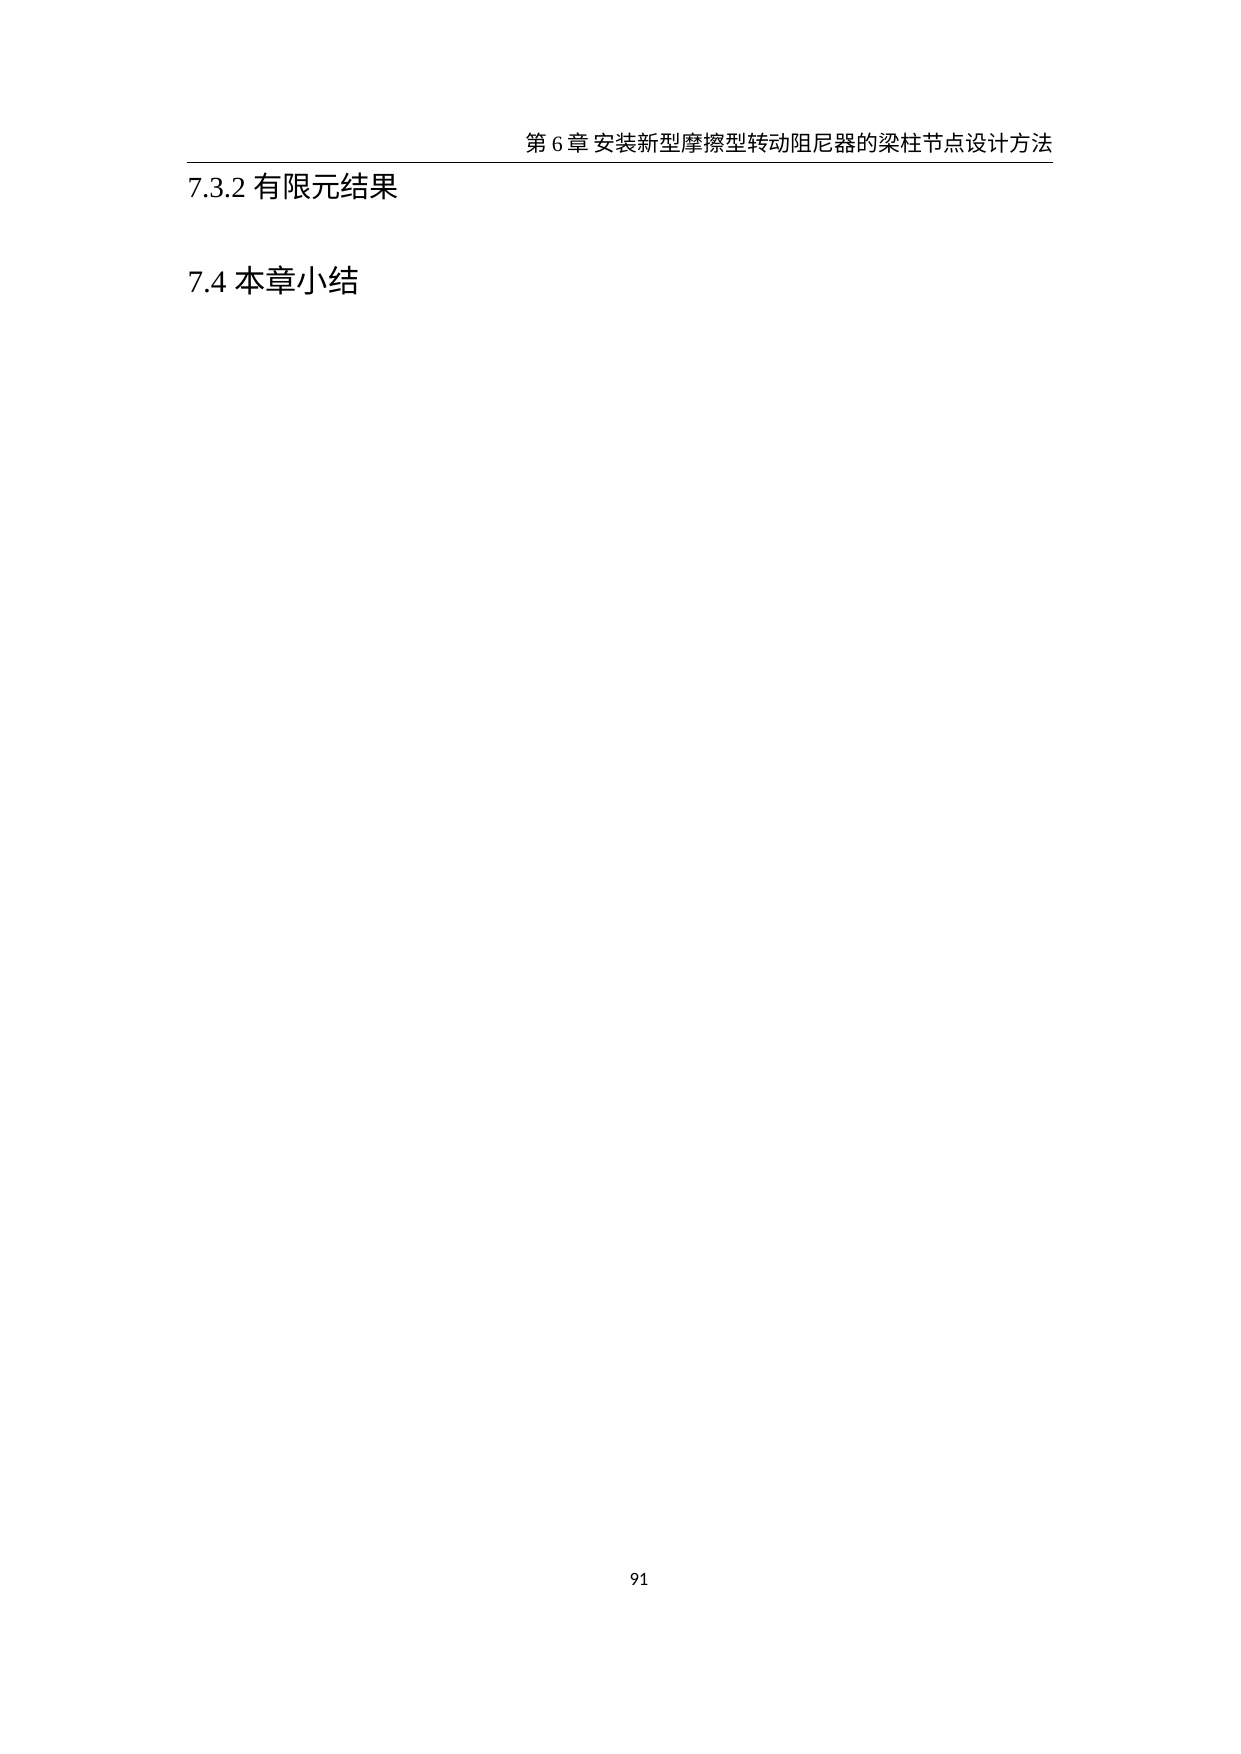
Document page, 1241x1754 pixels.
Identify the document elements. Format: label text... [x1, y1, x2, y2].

list 有限元结果 [187, 163, 1053, 206]
subtitle 本章小结 [187, 256, 1053, 301]
